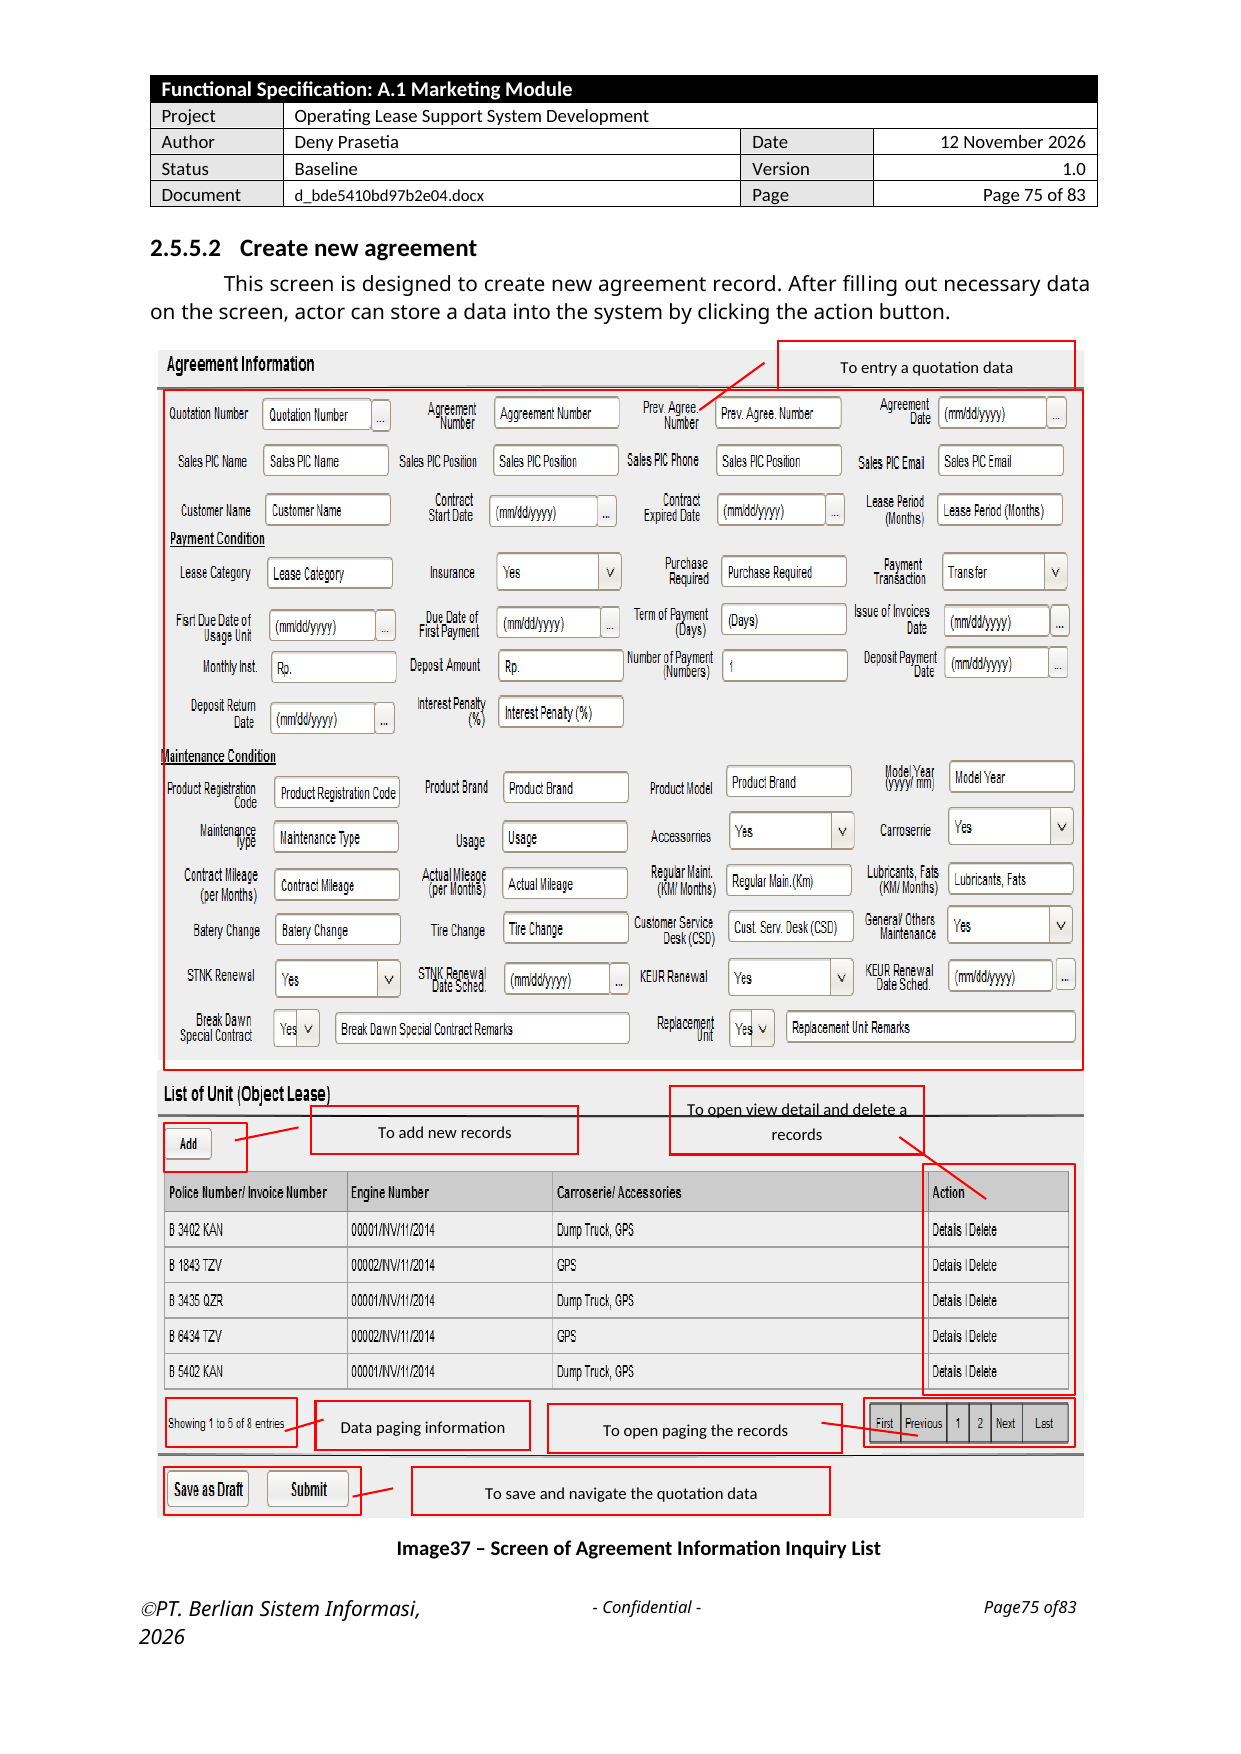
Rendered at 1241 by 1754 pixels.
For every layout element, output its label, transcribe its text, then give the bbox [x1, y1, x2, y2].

picture [150, 338, 1089, 1523]
subtitle Create new agreement [150, 232, 1090, 263]
text Image37 – Screen of Agreement Information Inquiry List [187, 1535, 1090, 1561]
text This screen is designed to create new agreement record. After filling out necessary data on the screen, actor can store a data into the system by clicking the action button. [150, 269, 1090, 326]
